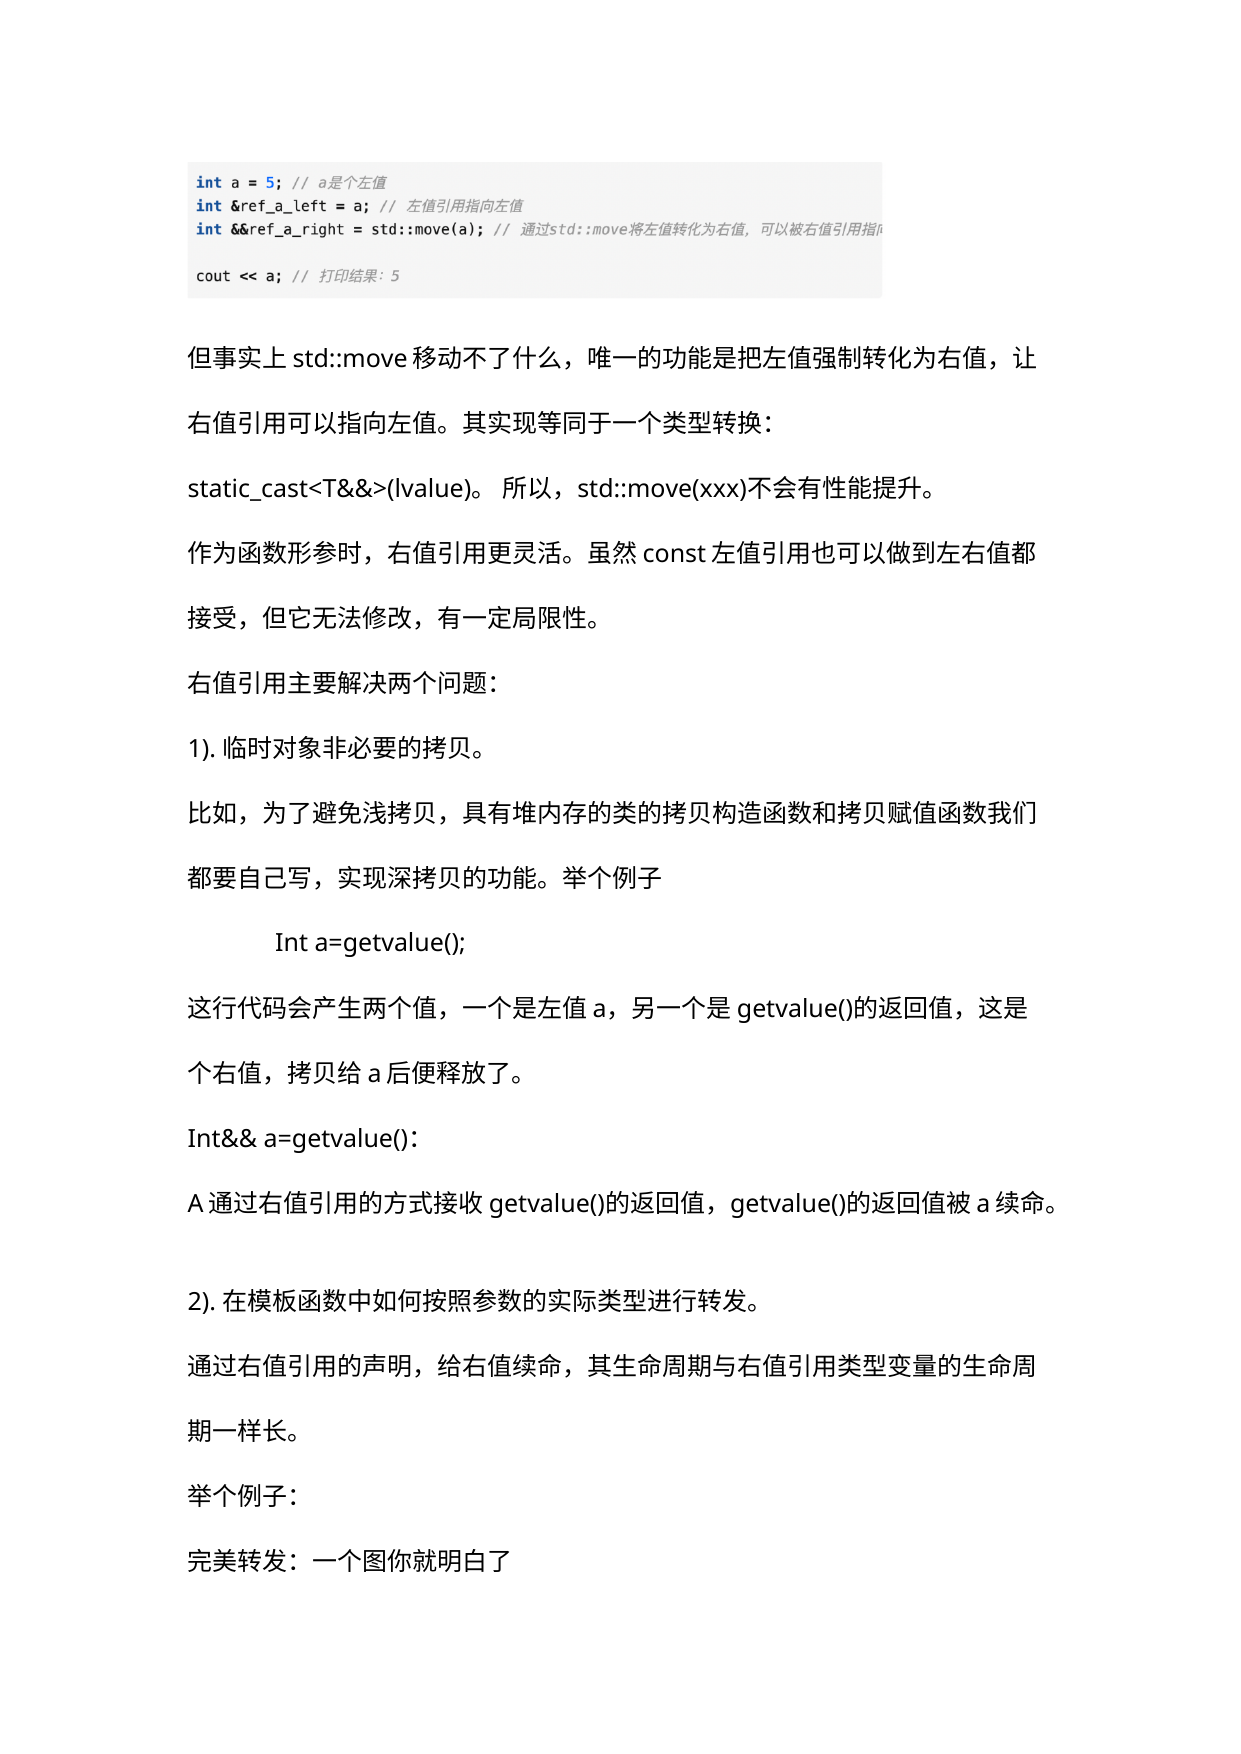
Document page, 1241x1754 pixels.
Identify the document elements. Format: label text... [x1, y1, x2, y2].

list 这行代码会产生两个值，一个是左值a，另一个是getvalue()的返回值，这是个右值，拷贝给a后便释放了。 [187, 974, 1053, 1104]
list 作为函数形参时，右值引用更灵活。虽然const左值引用也可以做到左右值都接受，但它无法修改，有一定局限性。 [187, 519, 1053, 649]
list 通过右值引用的声明，给右值续命，其生命周期与右值引用类型变量的生命周期一样长。 [187, 1332, 1053, 1462]
list 1). 临时对象非必要的拷贝。 [187, 714, 1053, 779]
picture [187, 162, 887, 299]
list 比如，为了避免浅拷贝，具有堆内存的类的拷贝构造函数和拷贝赋值函数我们都要自己写，实现深拷贝的功能。举个例子 [187, 779, 1053, 909]
list Int&& a=getvalue()： [187, 1104, 1053, 1169]
list 但事实上std::move移动不了什么，唯一的功能是把左值强制转化为右值，让右值引用可以指向左值。其实现等同于一个类型转换：static_cast<T&&>(lvalue)。 所以，std::move(xxx)不会有性能提升。 [187, 324, 1053, 519]
list A通过右值引用的方式接收getvalue()的返回值，getvalue()的返回值被a续命。 [187, 1169, 1053, 1234]
list 完美转发：一个图你就明白了 [187, 1527, 1053, 1592]
list Int a=getvalue(); [187, 909, 1053, 974]
list 举个例子： [187, 1462, 1053, 1527]
list 2). 在模板函数中如何按照参数的实际类型进行转发。 [187, 1267, 1053, 1332]
list 右值引用主要解决两个问题： [187, 649, 1053, 714]
